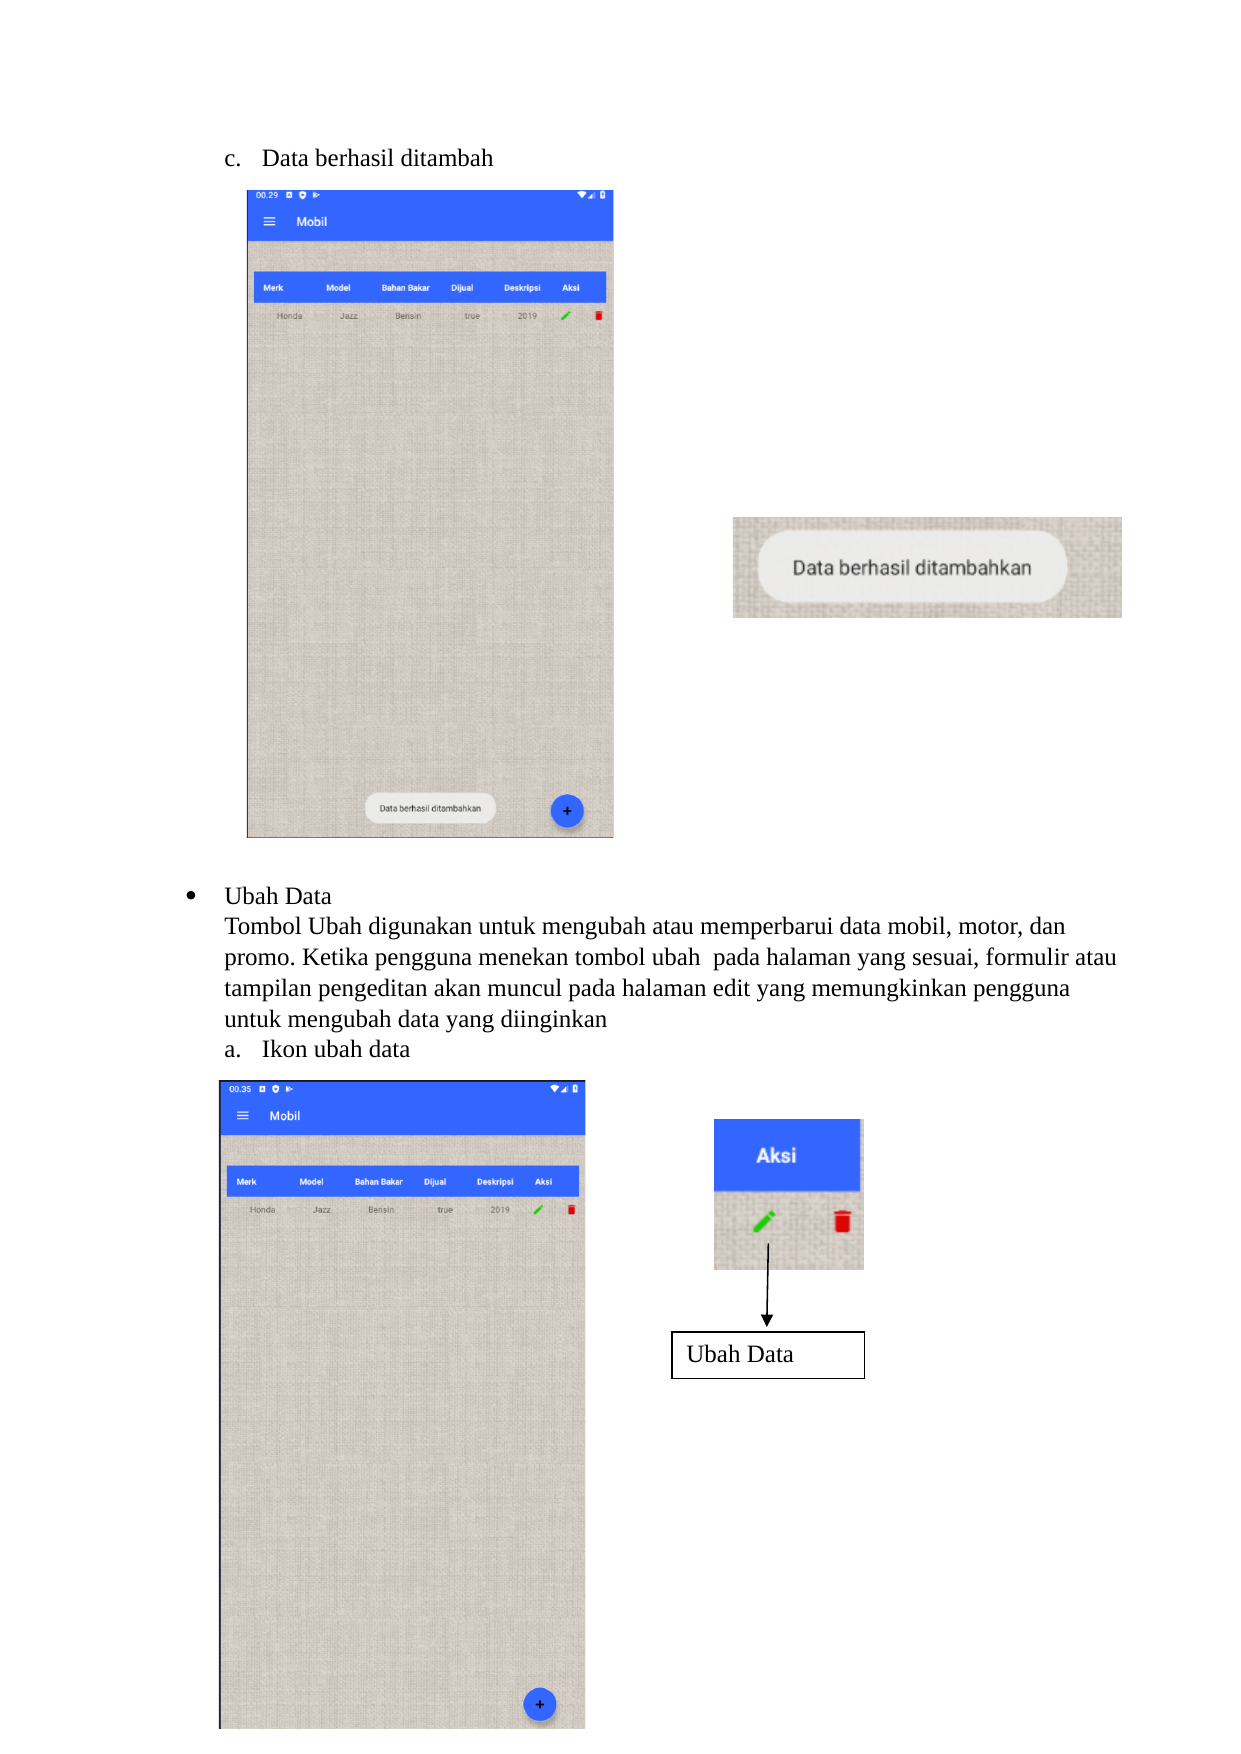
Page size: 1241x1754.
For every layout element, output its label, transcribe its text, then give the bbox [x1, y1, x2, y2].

picture [218, 1080, 586, 1729]
list Data berhasil ditambah [224, 143, 1125, 172]
list Tombol Ubah digunakan untuk mengubah atau memperbarui data mobil, motor, dan promo. Ketika pengguna menekan tombol ubah pada halaman yang sesuai, formulir atau tampilan pengeditan akan muncul pada halaman edit yang memungkinkan pengguna untuk mengubah data yang diinginkan [224, 911, 1125, 1032]
picture [246, 190, 614, 838]
list Ubah Data [187, 881, 1125, 909]
picture [714, 1119, 864, 1270]
list Ikon ubah data [224, 1034, 1125, 1063]
picture [732, 517, 1122, 618]
